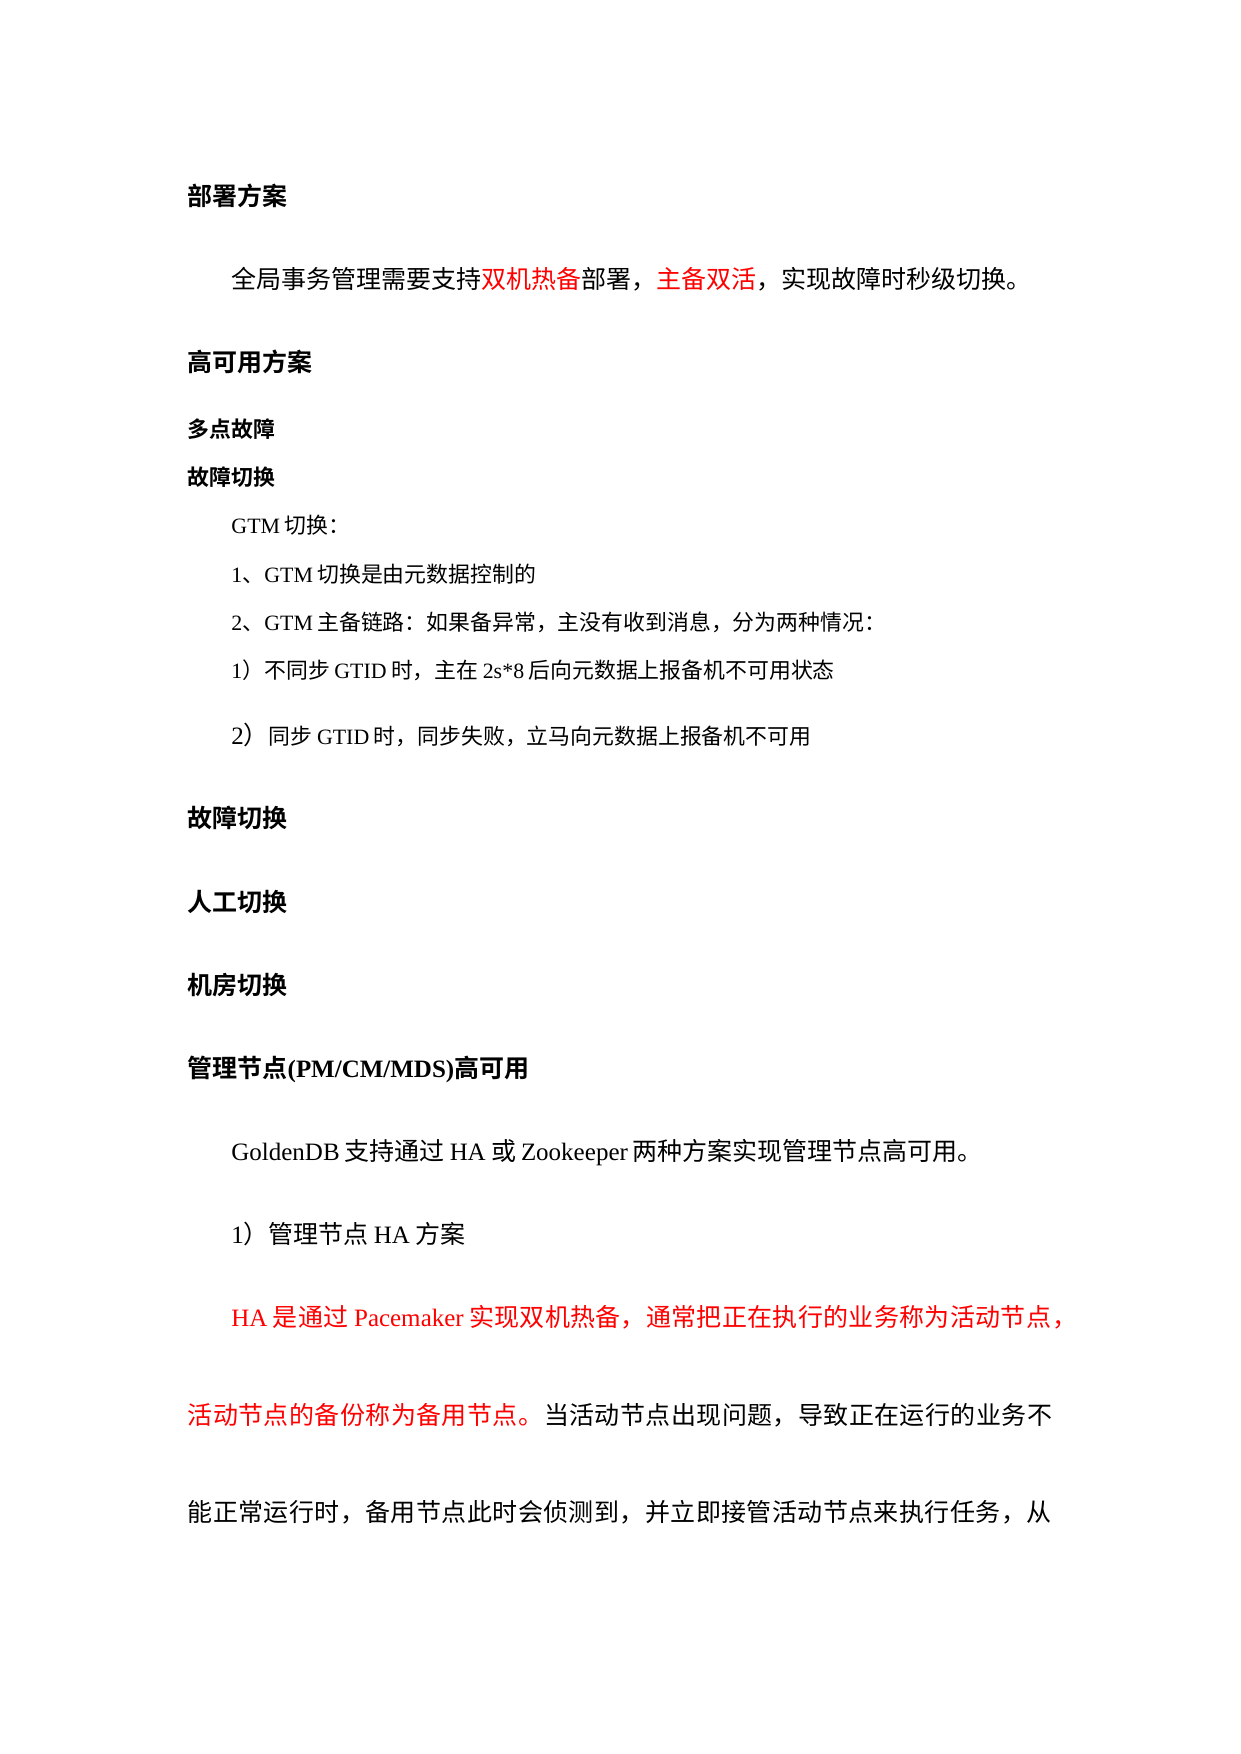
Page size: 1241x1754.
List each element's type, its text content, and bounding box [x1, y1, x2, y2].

text 1）管理节点HA方案 [187, 1200, 1053, 1265]
text GoldenDB支持通过HA或Zookeeper两种方案实现管理节点高可用。 [187, 1117, 1053, 1182]
subtitle 高可用方案 [187, 328, 1053, 393]
subtitle 故障切换 [187, 784, 1053, 849]
list GTM切换是由元数据控制的 [187, 556, 1053, 589]
text 全局事务管理需要支持双机热备部署，主备双活，实现故障时秒级切换。 [187, 245, 1053, 310]
list 不同步GTID时，主在2s*8后向元数据上报备机不可用状态 [187, 653, 1053, 686]
list 同步GTID时，同步失败，立马向元数据上报备机不可用 [187, 701, 1053, 766]
text GTM切换： [187, 508, 1053, 541]
list GTM主备链路：如果备异常，主没有收到消息，分为两种情况： [187, 605, 1053, 637]
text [187, 1283, 1053, 1543]
subtitle 多点故障 [187, 411, 1053, 444]
subtitle 机房切换 [187, 951, 1053, 1016]
subtitle 人工切换 [187, 868, 1053, 933]
subtitle 部署方案 [187, 162, 1053, 227]
subtitle 管理节点(PM/CM/MDS)高可用 [187, 1034, 1053, 1099]
subtitle 故障切换 [187, 460, 1053, 492]
